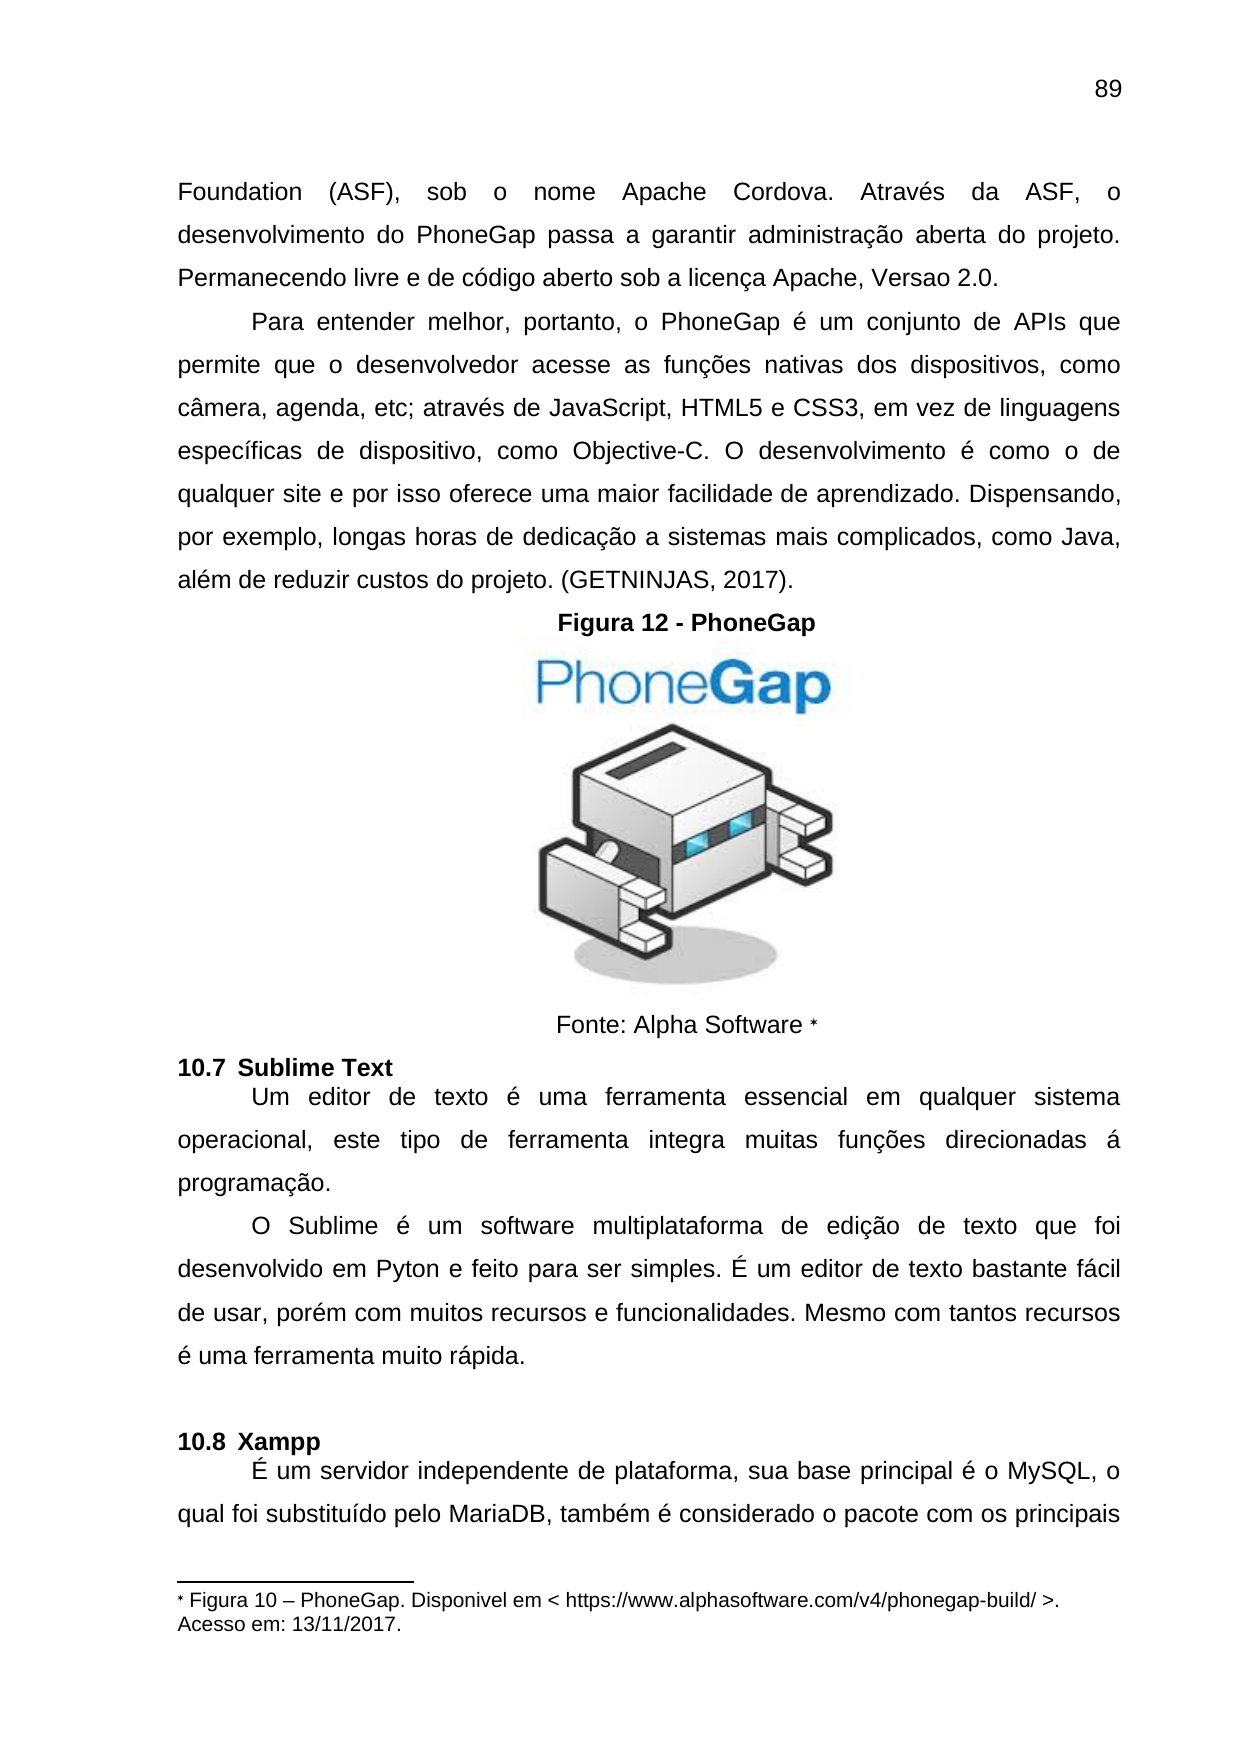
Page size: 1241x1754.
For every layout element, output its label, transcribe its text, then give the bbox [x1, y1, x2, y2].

text Um editor de texto é uma ferramenta essencial em qualquer sistema operacional, este tipo de ferramenta integra muitas funções direcionadas á programação. [177, 1082, 1122, 1197]
text O Sublime é um software multiplataforma de edição de texto que foi desenvolvido em Pyton e feito para ser simples. É um editor de texto bastante fácil de usar, porém com muitos recursos e funcionalidades. Mesmo com tantos recursos é uma ferramenta muito rápida. [177, 1211, 1122, 1369]
text Para entender melhor, portanto, o PhoneGap é um conjunto de APIs que permite que o desenvolvedor acesse as funções nativas dos dispositivos, como câmera, agenda, etc; através de JavaScript, HTML5 e CSS3, em vez de linguagens específicas de dispositivo, como Objective-C. O desenvolvimento é como o de qualquer site e por isso oferece uma maior facilidade de aprendizado. Dispensando, por exemplo, longas horas de dedicação a sistemas mais complicados, como Java, além de reduzir custos do projeto. (GETNINJAS, 2017). [177, 307, 1122, 594]
picture [492, 637, 881, 996]
subtitle Xampp [177, 1427, 1122, 1456]
subtitle Sublime Text [177, 1053, 1122, 1082]
text Fonte: Alpha Software [177, 1010, 1122, 1039]
